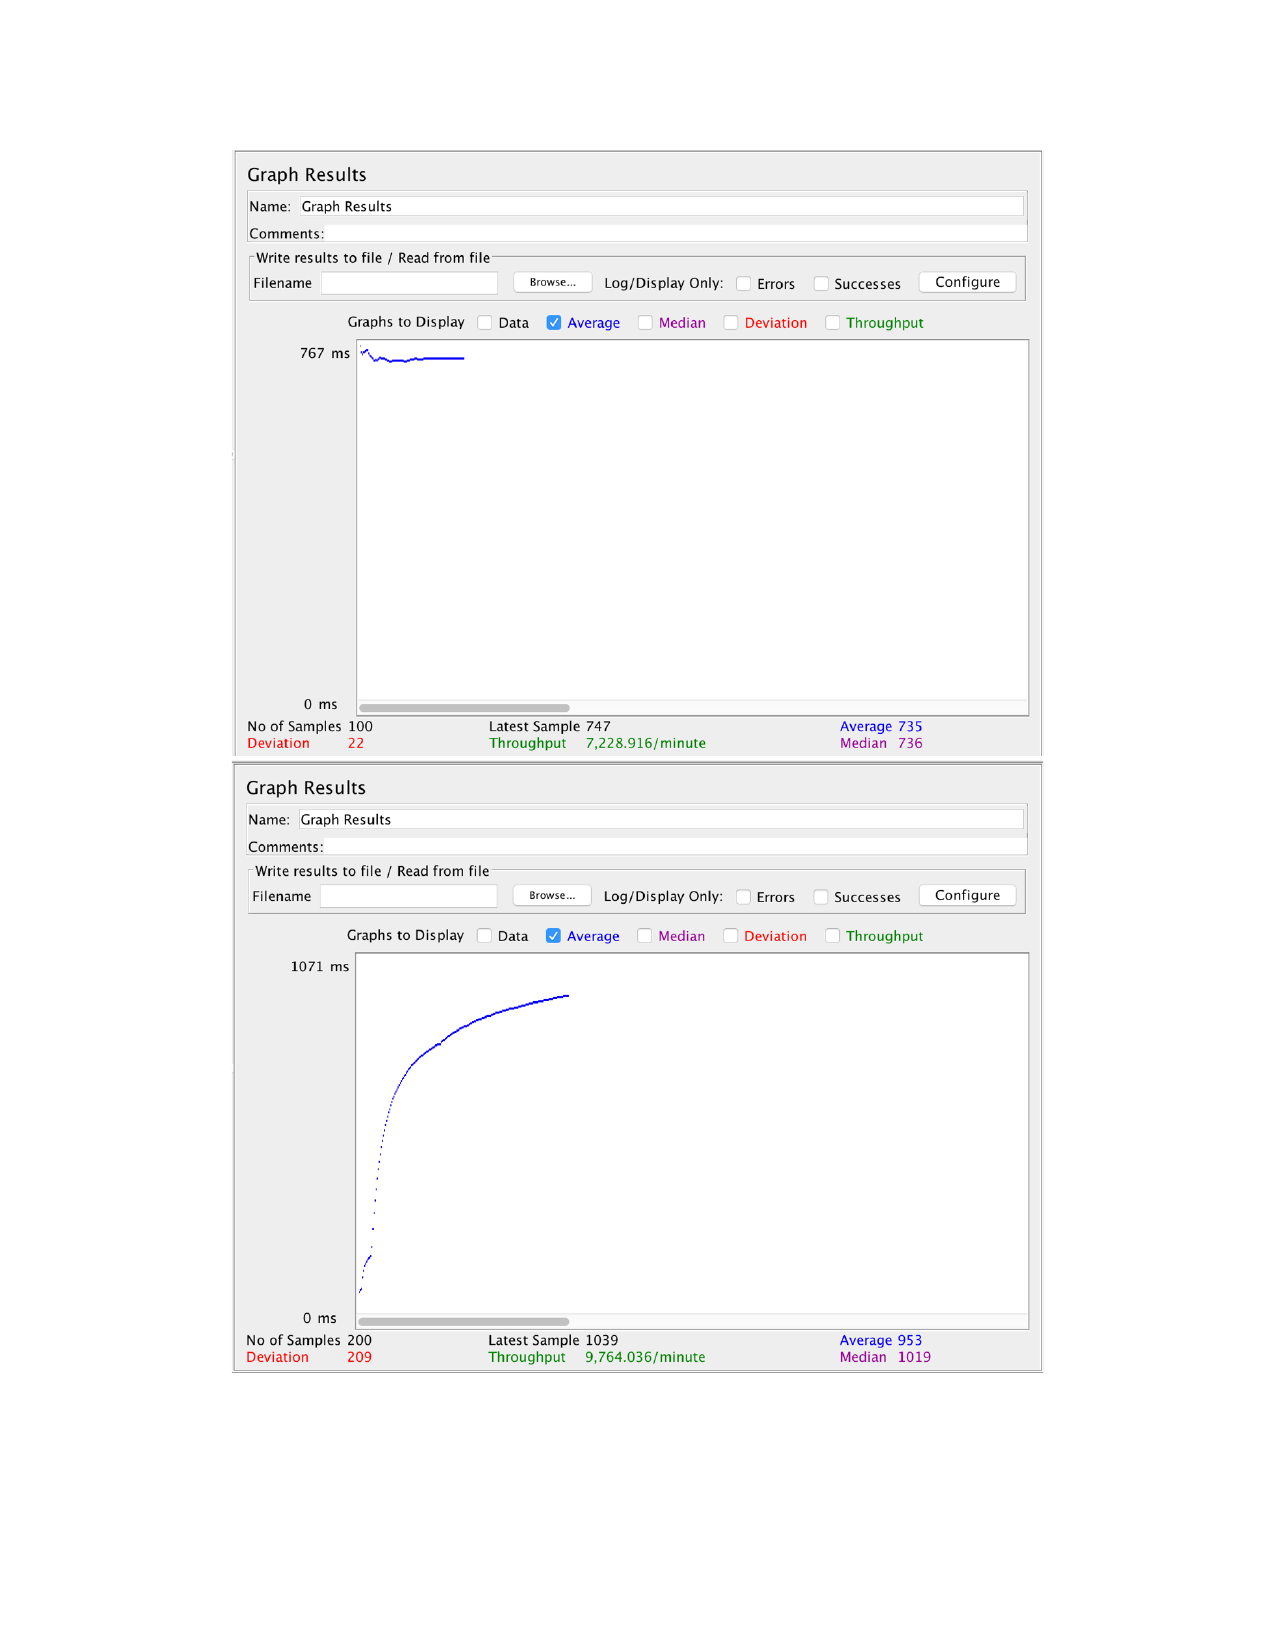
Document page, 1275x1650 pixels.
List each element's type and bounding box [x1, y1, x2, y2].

picture [231, 760, 1044, 1373]
picture [231, 150, 1044, 756]
